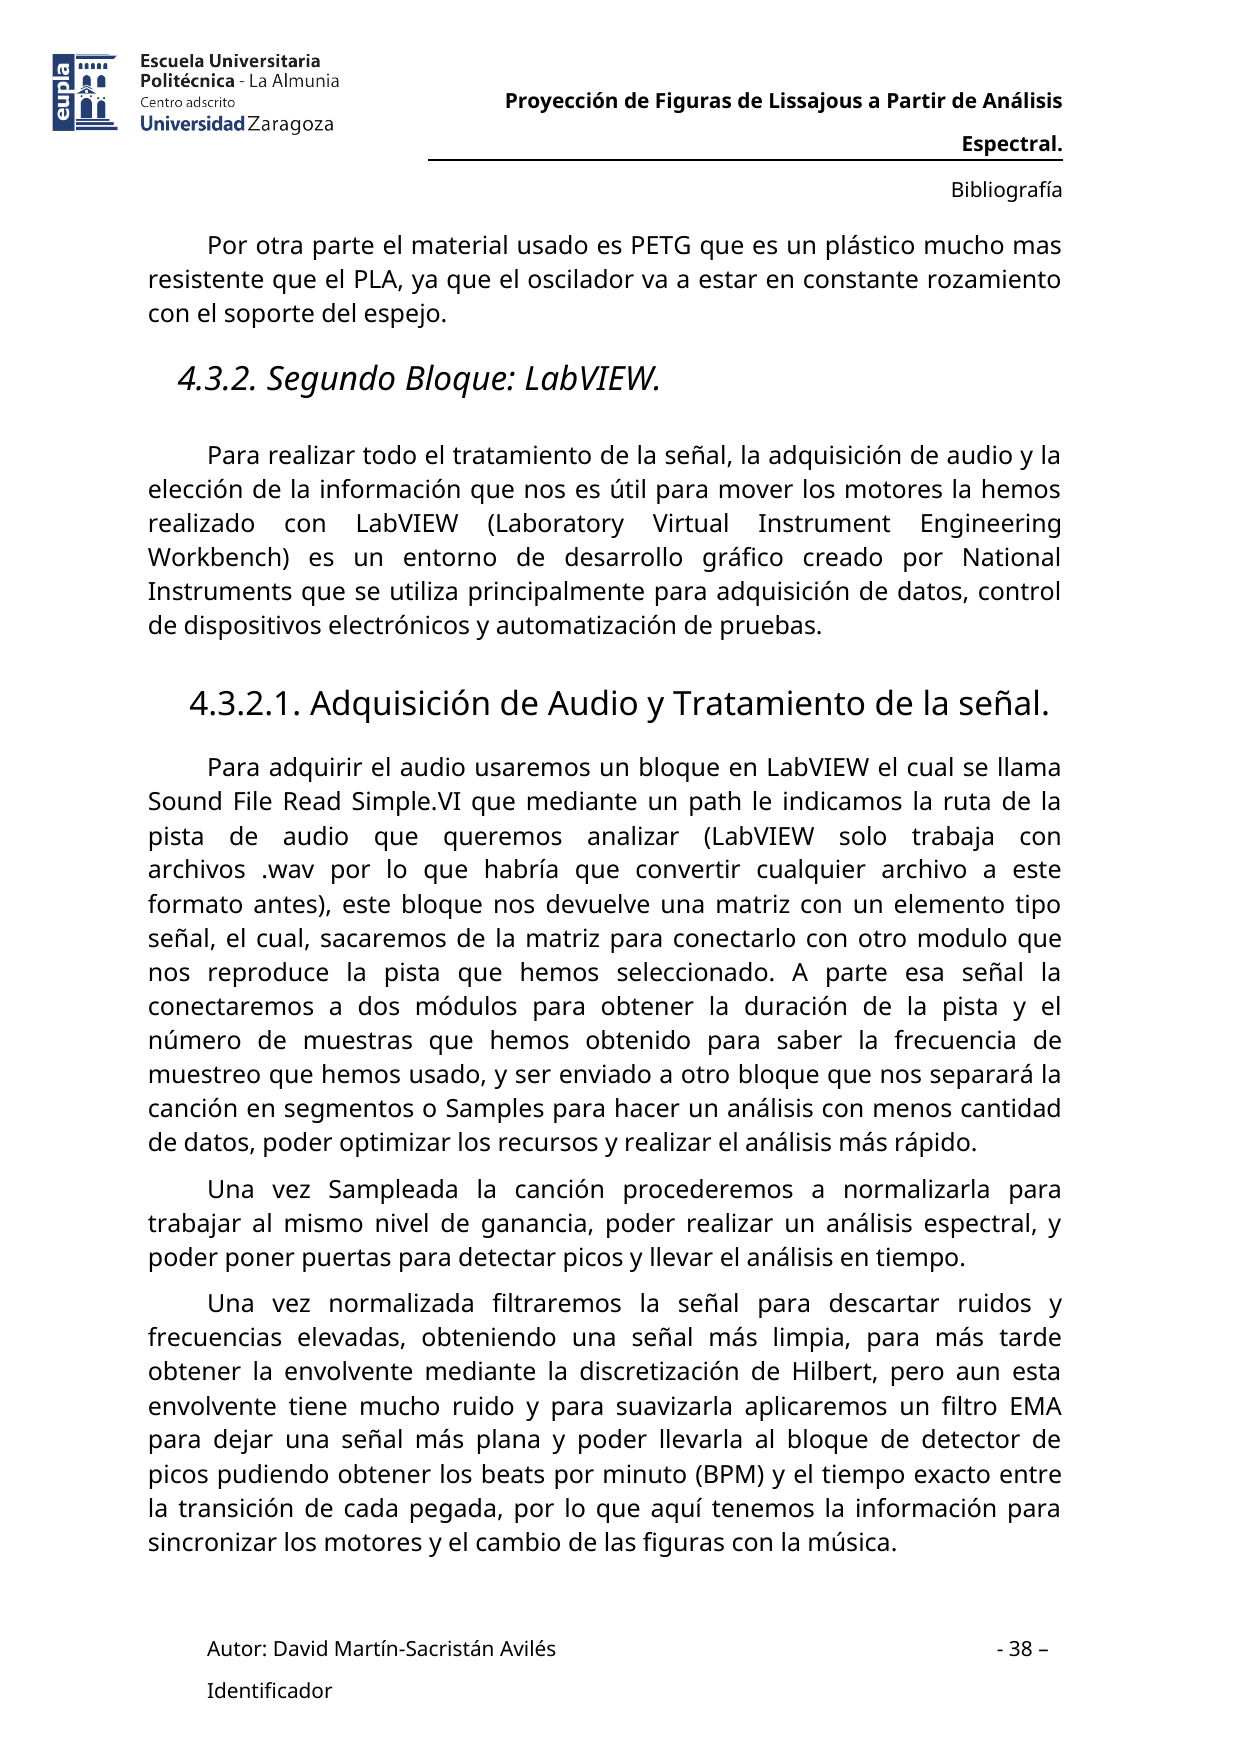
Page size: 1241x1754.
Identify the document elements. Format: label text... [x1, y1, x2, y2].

text Para realizar todo el tratamiento de la señal, la adquisición de audio y la elección de la información que nos es útil para mover los motores la hemos realizado con LabVIEW (Laboratory Virtual Instrument Engineering Workbench) es un entorno de desarrollo gráfico creado por National Instruments que se utiliza principalmente para adquisición de datos, control de dispositivos electrónicos y automatización de pruebas. [148, 438, 1063, 642]
text Por otra parte el material usado es PETG que es un plástico mucho mas resistente que el PLA, ya que el oscilador va a estar en constante rozamiento con el soporte del espejo. [148, 228, 1063, 330]
text Una vez normalizada filtraremos la señal para descartar ruidos y frecuencias elevadas, obteniendo una señal más limpia, para más tarde obtener la envolvente mediante la discretización de Hilbert, pero aun esta envolvente tiene mucho ruido y para suavizarla aplicaremos un filtro EMA para dejar una señal más plana y poder llevarla al bloque de detector de picos pudiendo obtener los beats por minuto (BPM) y el tiempo exacto entre la transición de cada pegada, por lo que aquí tenemos la información para sincronizar los motores y el cambio de las figuras con la música. [148, 1286, 1063, 1558]
text Para adquirir el audio usaremos un bloque en LabVIEW el cual se llama Sound File Read Simple.VI que mediante un path le indicamos la ruta de la pista de audio que queremos analizar (LabVIEW solo trabaja con archivos .wav por lo que habría que convertir cualquier archivo a este formato antes), este bloque nos devuelve una matriz con un elemento tipo señal, el cual, sacaremos de la matriz para conectarlo con otro modulo que nos reproduce la pista que hemos seleccionado. A parte esa señal la conectaremos a dos módulos para obtener la duración de la pista y el número de muestras que hemos obtenido para saber la frecuencia de muestreo que hemos usado, y ser enviado a otro bloque que nos separará la canción en segmentos o Samples para hacer un análisis con menos cantidad de datos, poder optimizar los recursos y realizar el análisis más rápido. [148, 750, 1063, 1159]
text Adquisición de Audio y Tratamiento de la señal. [189, 679, 1063, 725]
text Segundo Bloque: LabVIEW. [177, 355, 1063, 400]
text Una vez Sampleada la canción procederemos a normalizarla para trabajar al mismo nivel de ganancia, poder realizar un análisis espectral, y poder poner puertas para detectar picos y llevar el análisis en tiempo. [148, 1171, 1063, 1273]
picture [52, 54, 340, 135]
